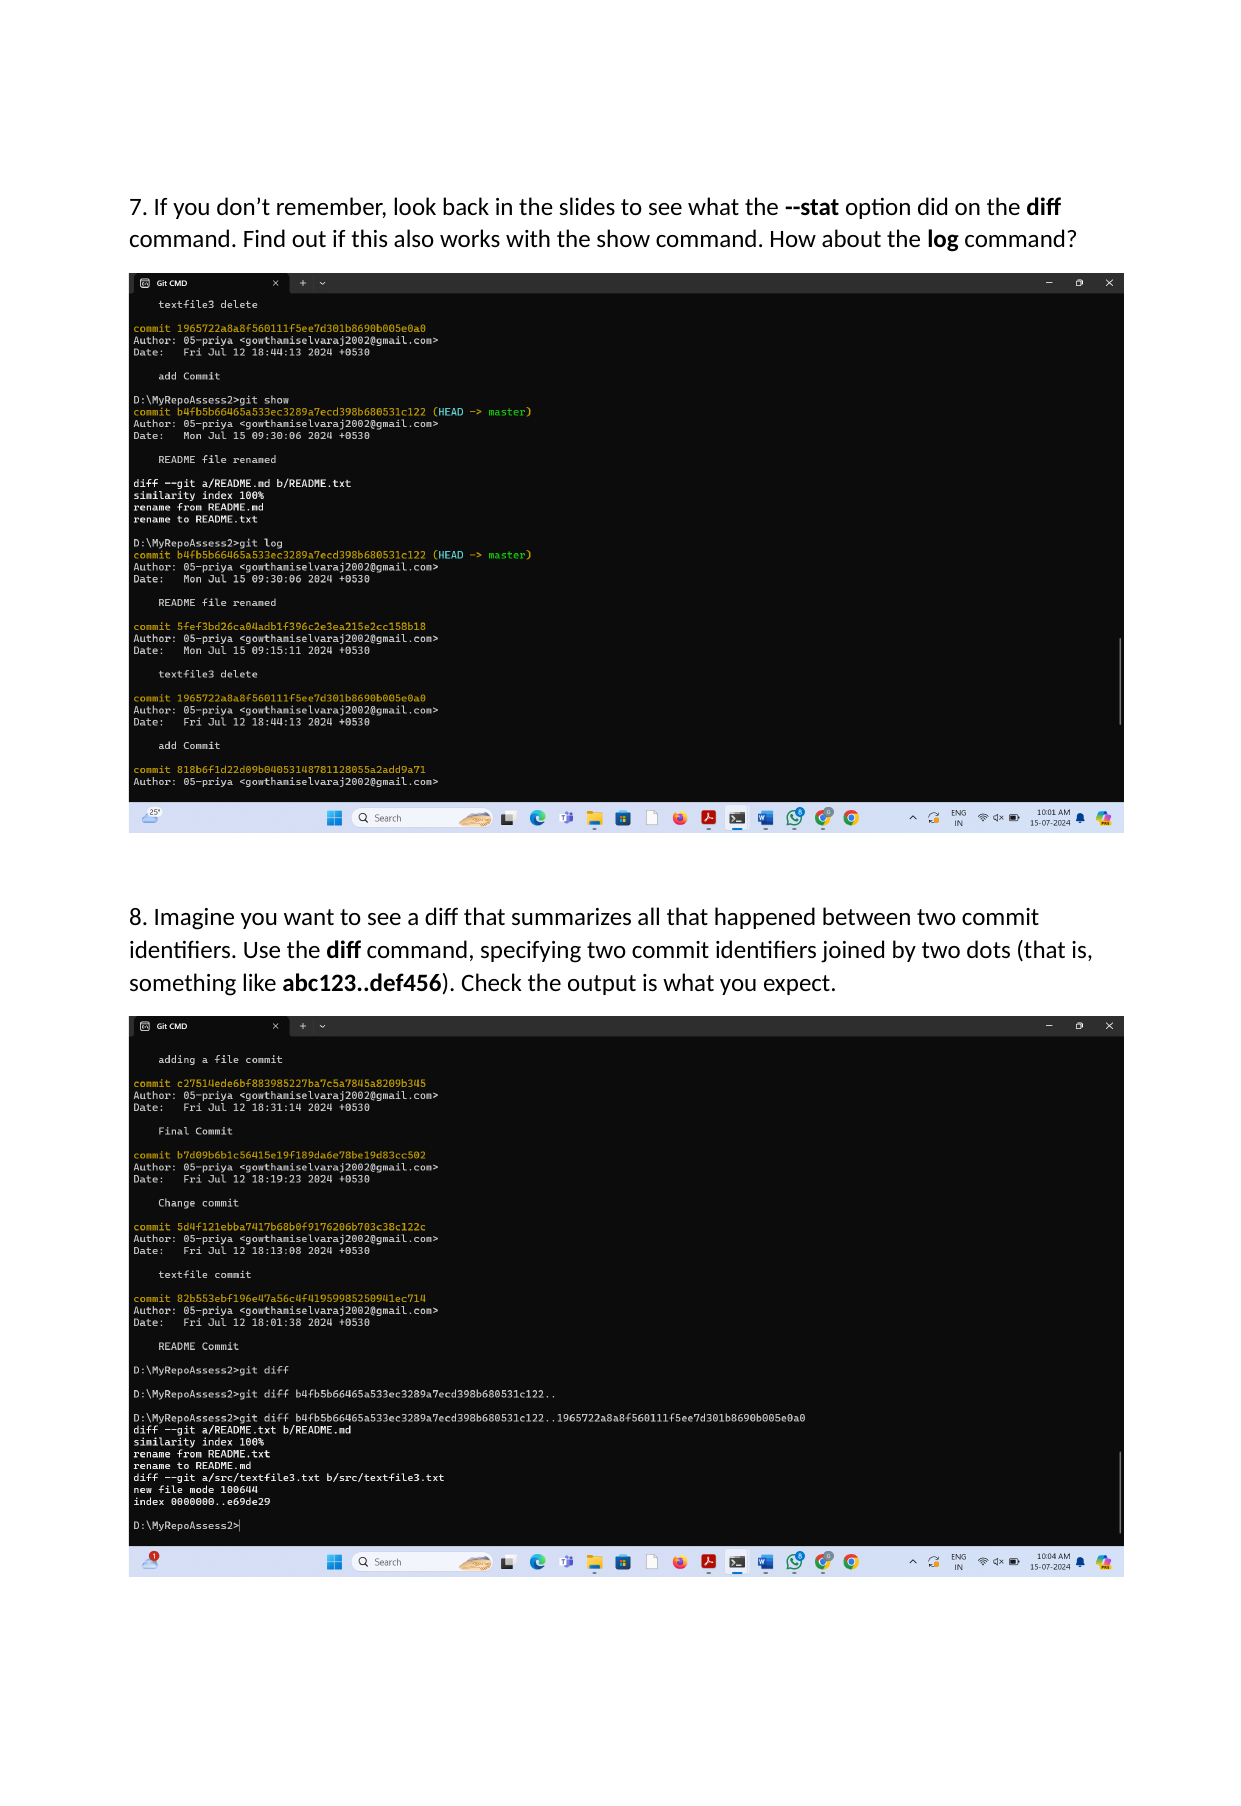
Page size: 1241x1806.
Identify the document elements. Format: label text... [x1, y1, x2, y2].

picture [128, 273, 1124, 833]
picture [128, 1016, 1124, 1577]
text 7. If you don’t remember, look back in the slides to see what the --stat option did on the diff command. Find out if this also works with the show command. How about the log command? [129, 191, 1124, 254]
text 8. Imagine you want to see a diff that summarizes all that happened between two commit identifiers. Use the diff command, specifying two commit identifiers joined by two dots (that is, something like abc123..def456). Check the output is what you expect. [129, 901, 1124, 998]
